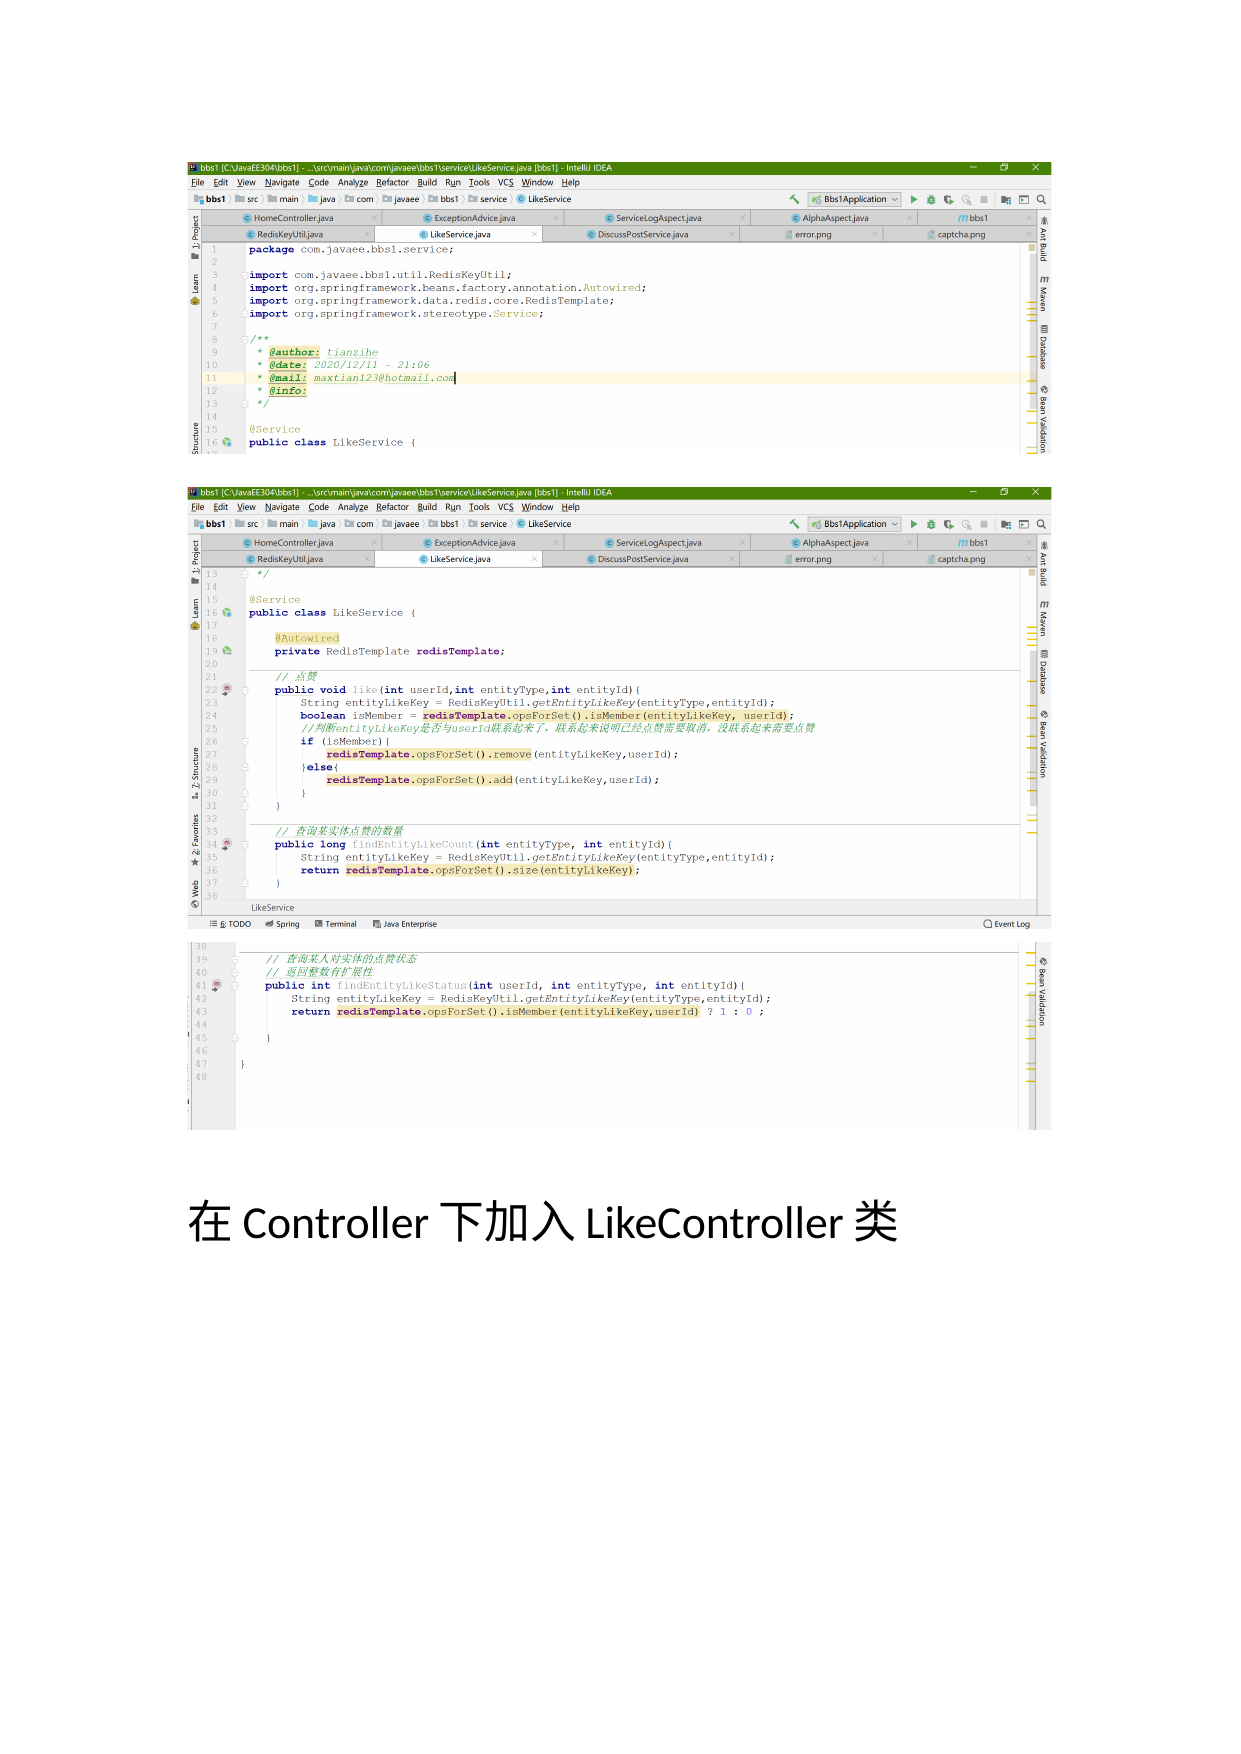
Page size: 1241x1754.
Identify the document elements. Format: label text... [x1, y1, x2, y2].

picture [187, 162, 1052, 454]
text 在Controller下加入LikeController类 [187, 1169, 1053, 1267]
picture [187, 942, 1051, 1130]
picture [187, 487, 1052, 929]
